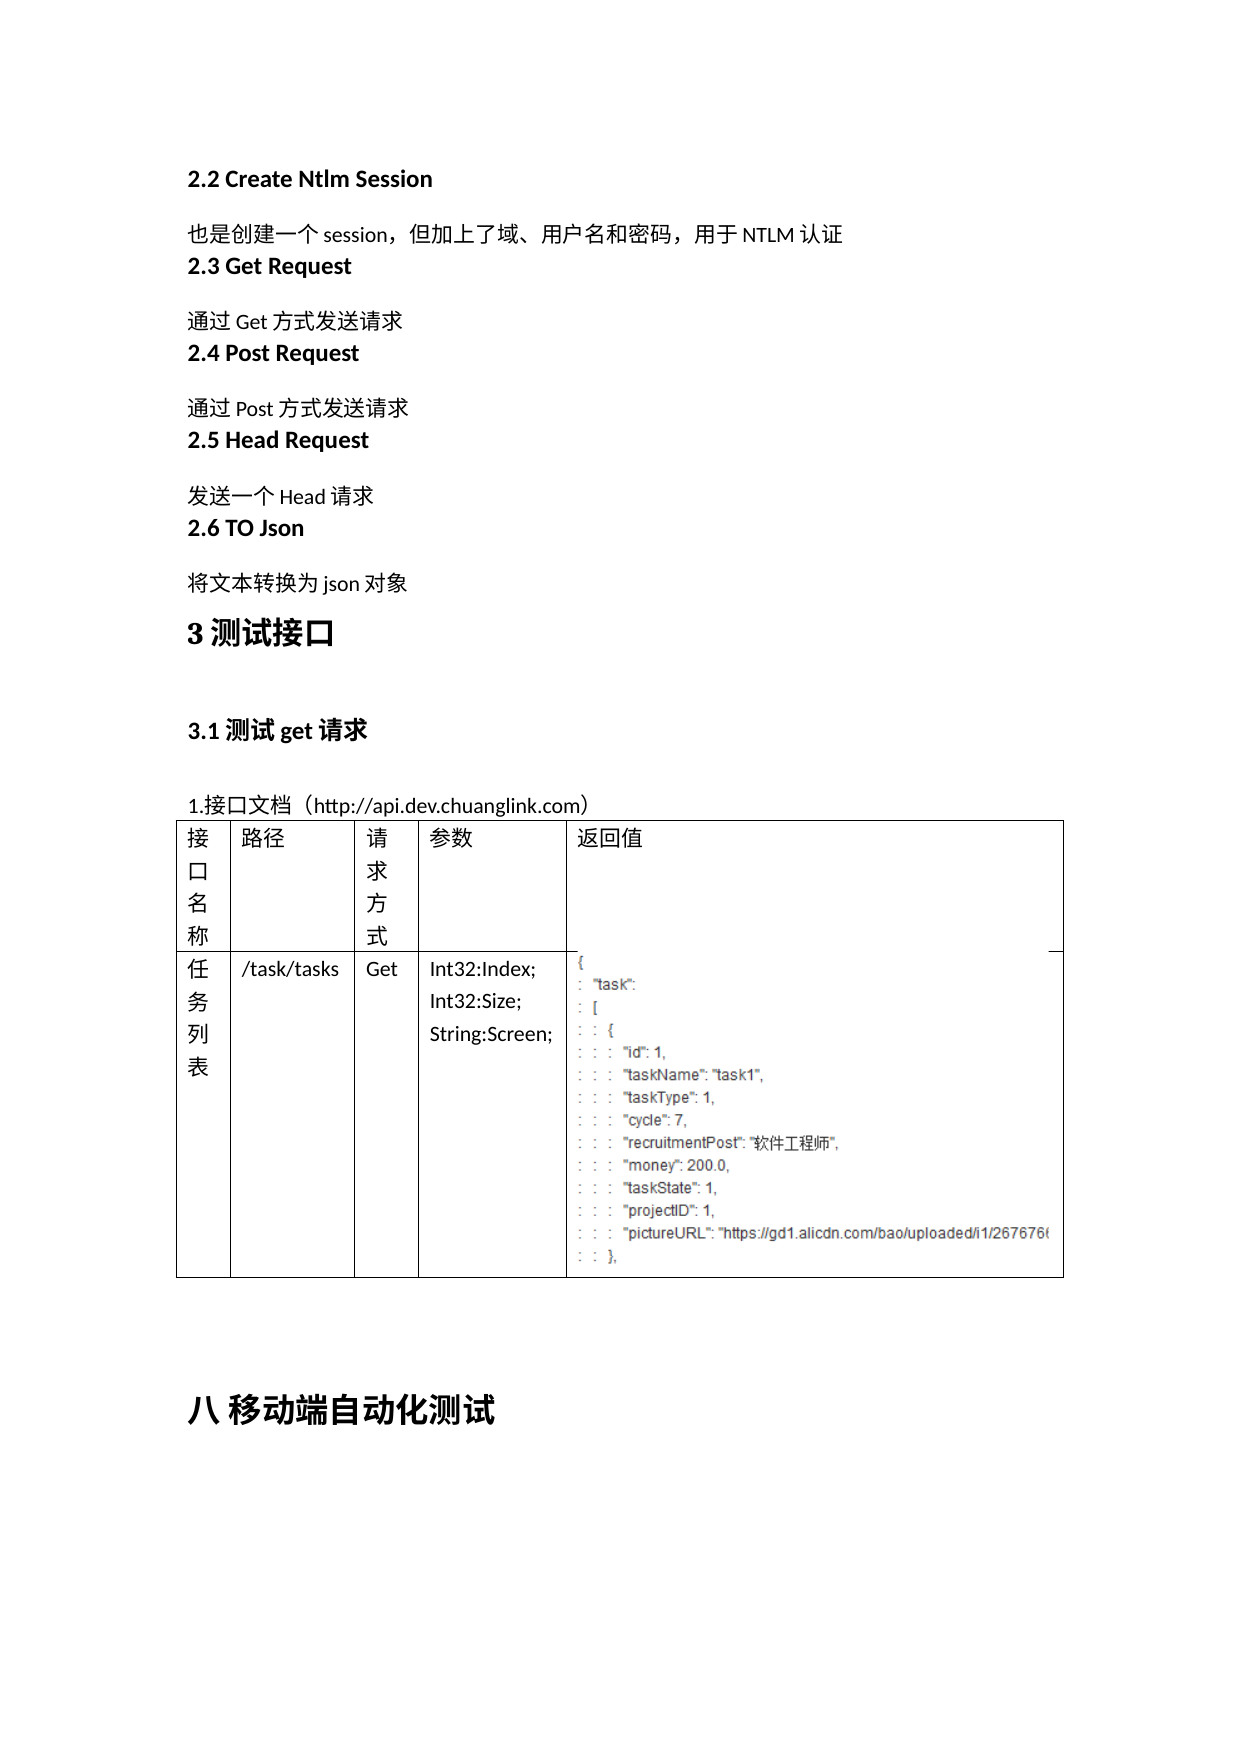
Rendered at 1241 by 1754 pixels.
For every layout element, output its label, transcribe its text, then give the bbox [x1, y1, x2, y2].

text 通过Post方式发送请求 [187, 391, 1053, 423]
subtitle Post Request [187, 336, 1053, 369]
table_header 请求方式 [355, 821, 418, 951]
text 也是创建一个session，但加上了域、用户名和密码，用于NTLM认证 [187, 217, 1053, 249]
subtitle TO Json [187, 511, 1053, 543]
table_cell 任务列表 [177, 952, 230, 1277]
table_cell Int32:Index; Int32:Size; String:Screen; [419, 952, 566, 1277]
text 通过Get方式发送请求 [187, 304, 1053, 336]
table_header 返回值 [567, 821, 1063, 951]
table_cell [567, 952, 1063, 1277]
table_cell /task/tasks [231, 952, 354, 1277]
subtitle Get Request [187, 249, 1053, 282]
table_header 参数 [419, 821, 566, 951]
text 发送一个Head请求 [187, 478, 1053, 511]
subtitle 测试接口 [187, 598, 1053, 663]
subtitle 测试get请求 [187, 696, 1053, 761]
text 将文本转换为json对象 [187, 565, 1053, 598]
picture [577, 951, 1049, 1270]
subtitle Create Ntlm Session [187, 162, 1053, 194]
table_header 接口名称 [177, 821, 230, 951]
table_header 路径 [231, 821, 354, 951]
subtitle 移动端自动化测试 [187, 1375, 1053, 1440]
text 1.接口文档（http://api.dev.chuanglink.com） [187, 787, 1053, 820]
subtitle Head Request [187, 423, 1053, 456]
table_cell Get [355, 952, 418, 1277]
